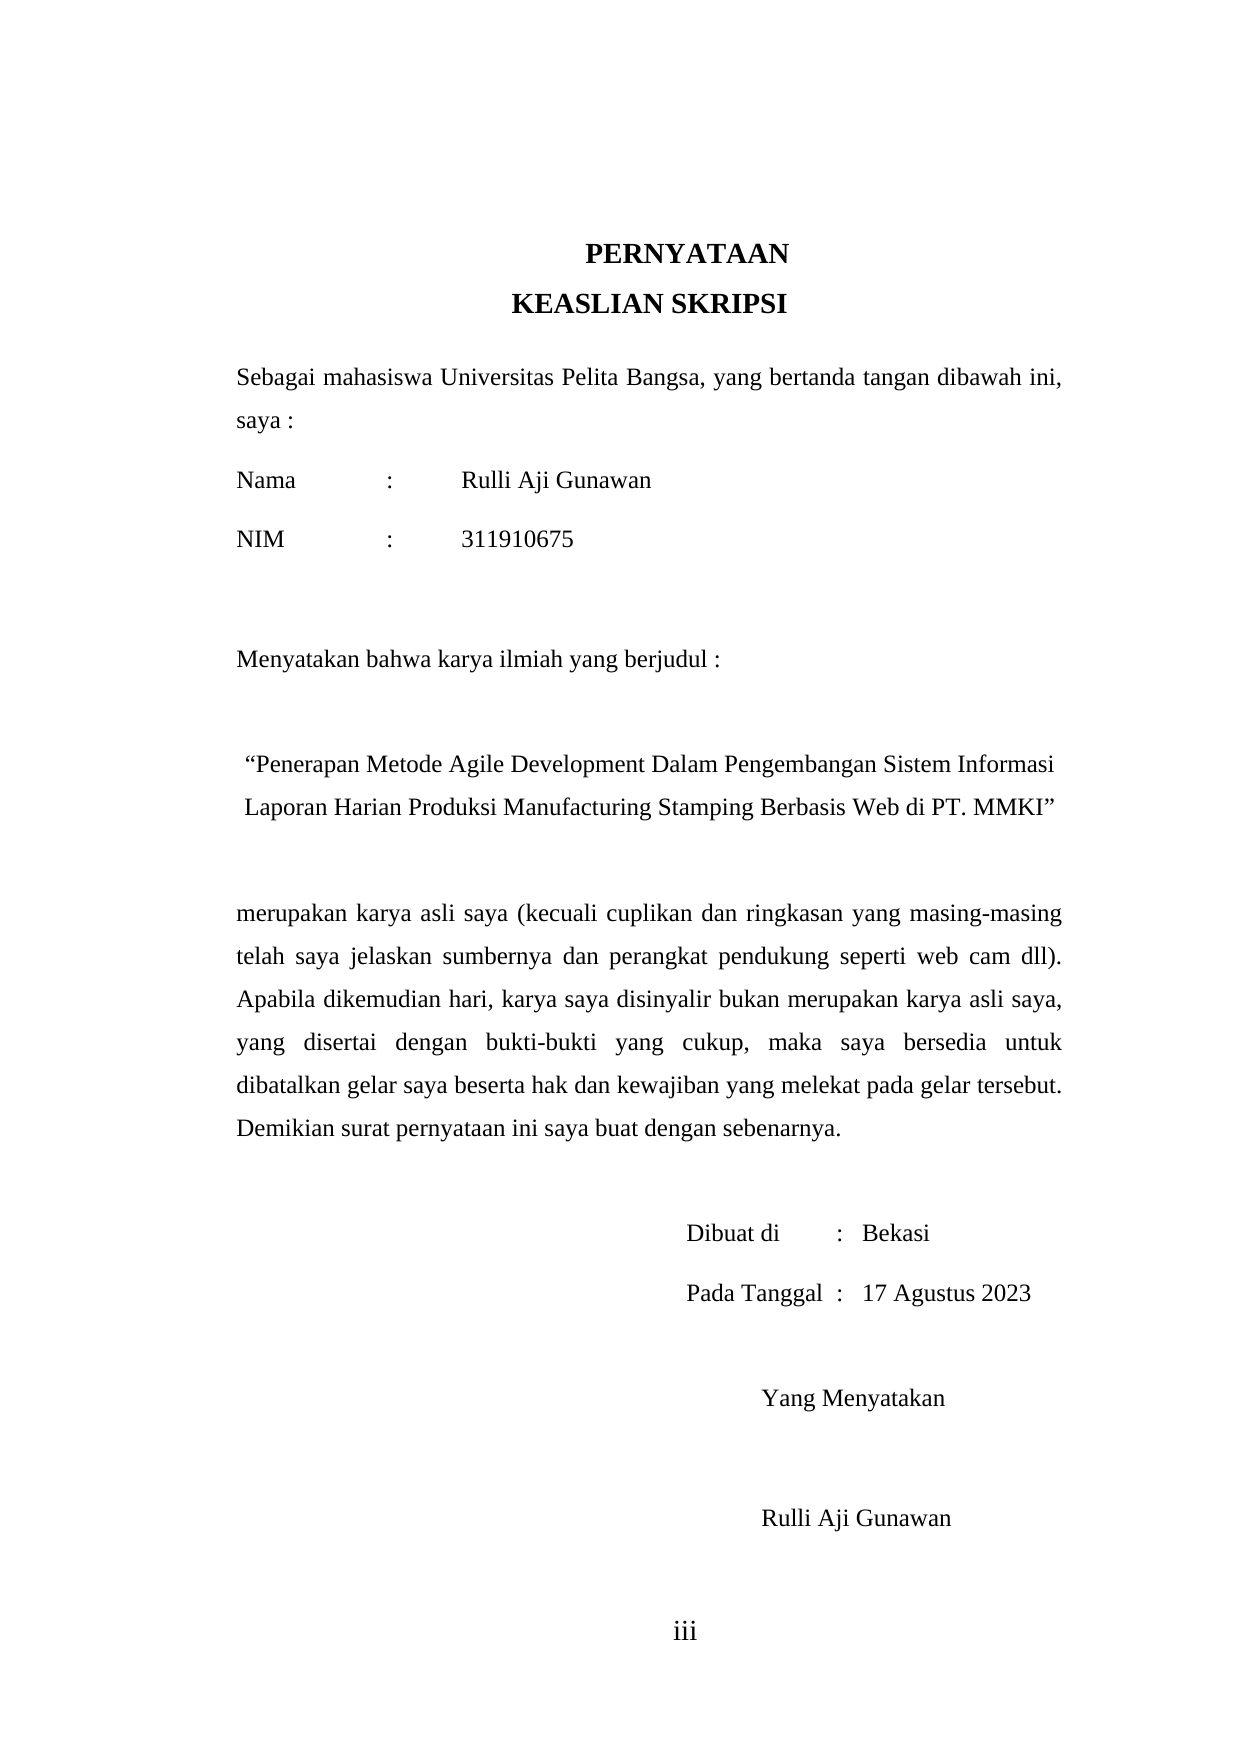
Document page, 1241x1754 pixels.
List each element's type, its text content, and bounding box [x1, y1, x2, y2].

text Nama : Rulli Aji Gunawan [236, 465, 1063, 493]
text “Penerapan Metode Agile Development Dalam Pengembangan Sistem Informasi Laporan Harian Produksi Manufacturing Stamping Berbasis Web di PT. MMKI” [236, 749, 1063, 821]
text PERNYATAAN KEASLIAN SKRIPSI [236, 236, 1063, 320]
text Rulli Aji Gunawan [236, 1503, 1063, 1532]
text Dibuat di : Bekasi [236, 1218, 1063, 1247]
text Menyatakan bahwa karya ilmiah yang berjudul : [236, 644, 1063, 673]
text NIM : 311910675 [236, 524, 1063, 553]
text Yang Menyatakan [236, 1383, 1063, 1412]
text Pada Tanggal : 17 Agustus 2023 [236, 1278, 1063, 1307]
text Sebagai mahasiswa Universitas Pelita Bangsa, yang bertanda tangan dibawah ini, saya : [236, 362, 1063, 434]
text merupakan karya asli saya (kecuali cuplikan dan ringkasan yang masing-masing telah saya jelaskan sumbernya dan perangkat pendukung seperti web cam dll). Apabila dikemudian hari, karya saya disinyalir bukan merupakan karya asli saya, yang disertai dengan bukti-bukti yang cukup, maka saya bersedia untuk dibatalkan gelar saya beserta hak dan kewajiban yang melekat pada gelar tersebut. Demikian surat pernyataan ini saya buat dengan sebenarnya. [236, 898, 1063, 1142]
